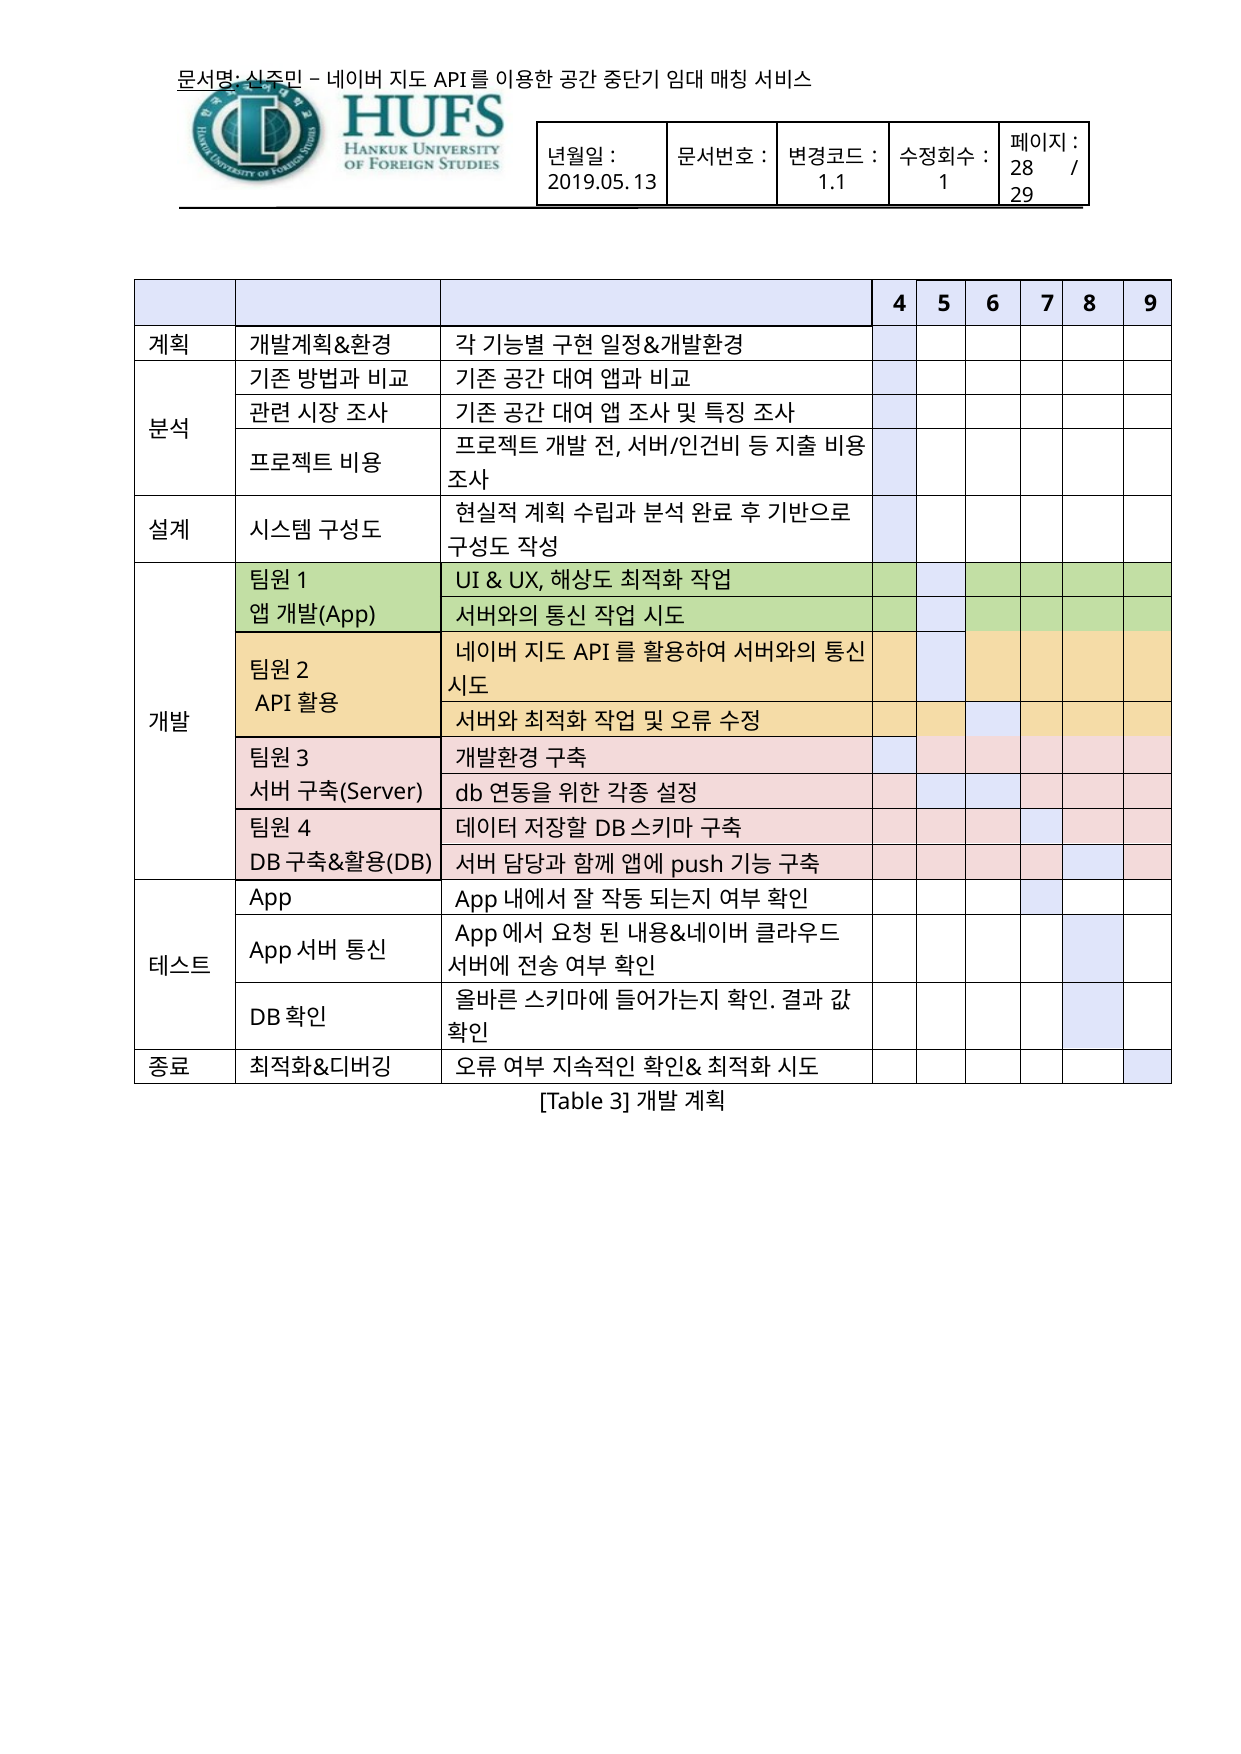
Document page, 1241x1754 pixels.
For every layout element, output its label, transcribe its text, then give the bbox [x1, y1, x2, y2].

table_cell [873, 429, 916, 495]
picture [177, 63, 513, 190]
table_cell [1124, 1050, 1171, 1083]
table_cell [917, 809, 965, 843]
table_cell 오류 여부 지속적인 확인& 최적화 시도 [442, 1050, 872, 1083]
table_cell [1124, 496, 1171, 562]
table_cell 최적화&디버깅 [236, 1050, 441, 1083]
table_cell 4 [873, 280, 916, 325]
table_cell [917, 395, 965, 428]
table_cell App에서 요청 된 내용&네이버 클라우드 서버에 전송 여부 확인 [442, 915, 872, 981]
table_cell [873, 361, 916, 394]
table_header 구분 [135, 280, 235, 325]
table_cell [1021, 496, 1062, 562]
table_cell [1124, 880, 1171, 914]
table_cell [1063, 983, 1123, 1048]
table_cell [917, 597, 965, 631]
table_cell [966, 597, 1020, 631]
table_cell [1063, 845, 1123, 879]
table_cell [1124, 361, 1171, 394]
table_cell 서버와의 통신 작업 시도 [442, 597, 872, 631]
table_cell [1063, 774, 1123, 808]
table_cell db 연동을 위한 각종 설정 [442, 774, 872, 808]
table_cell [1021, 326, 1062, 360]
table_cell [966, 634, 1020, 701]
table_cell [873, 496, 916, 562]
table_cell 종료 [135, 1050, 235, 1083]
table_cell [1124, 702, 1171, 736]
table_cell [917, 361, 965, 394]
table_cell [1021, 429, 1062, 495]
table_cell [1021, 845, 1062, 879]
table_cell [917, 983, 965, 1048]
table_cell [966, 496, 1020, 562]
table_cell [1021, 880, 1062, 914]
table_cell App 내에서 잘 작동 되는지 여부 확인 [442, 880, 872, 914]
table_cell [1063, 326, 1123, 360]
table_cell 5 [917, 281, 965, 325]
table_cell DB확인 [236, 983, 441, 1048]
table_cell [873, 880, 916, 914]
table_cell 팀원3 서버 구축(Server) [236, 738, 440, 808]
table_cell [1124, 983, 1171, 1048]
table_cell [1124, 634, 1171, 701]
table_cell [917, 774, 965, 808]
table_cell [873, 915, 916, 981]
table_cell 팀원2 API 활용 [236, 633, 440, 736]
table_cell 설계 [135, 496, 235, 562]
table_cell 네이버 지도 API 를 활용하여 서버와의 통신 시도 [442, 632, 872, 701]
table_cell 기존 방법과 비교 [236, 361, 440, 394]
table_cell [1021, 774, 1062, 808]
table_cell [966, 702, 1020, 736]
table_cell [966, 1050, 1020, 1083]
table_cell [1124, 429, 1171, 495]
table_cell [873, 737, 916, 773]
table_cell 8 [1063, 281, 1123, 325]
table_cell [966, 845, 1020, 879]
table_cell [1021, 740, 1062, 773]
table_cell [966, 395, 1020, 428]
table_cell [1063, 1050, 1123, 1083]
table_cell 분석 [135, 361, 235, 495]
table_cell [1063, 429, 1123, 495]
table_cell [1021, 809, 1062, 843]
table_cell [966, 563, 1020, 596]
table_cell 개발계획&환경 [236, 327, 440, 360]
table_cell [1021, 395, 1062, 428]
table_cell [1124, 740, 1171, 773]
table_cell [1124, 915, 1171, 981]
table_cell [1021, 915, 1062, 981]
table_cell [1063, 634, 1123, 701]
table_cell [873, 1050, 916, 1083]
table_cell 관련 시장 조사 [236, 395, 440, 428]
table_cell 계획 [135, 326, 235, 360]
table_cell 시스템 구성도 [236, 496, 440, 562]
table_cell [873, 845, 916, 879]
table_cell [873, 702, 916, 736]
table_cell [1124, 395, 1171, 428]
table_cell 개발 [135, 563, 235, 879]
table_cell 현실적 계획 수립과 분석 완료 후 기반으로 구성도 작성 [441, 496, 872, 562]
table_cell 데이터 저장할 DB스키마 구축 [442, 809, 872, 843]
table_cell [917, 1050, 965, 1083]
table_cell [966, 774, 1020, 808]
table_cell [1063, 740, 1123, 773]
table_cell [917, 632, 965, 701]
table_cell [1021, 983, 1062, 1048]
table_cell [1124, 809, 1171, 843]
table_cell 프로젝트 개발 전, 서버/인건비 등 지출 비용 조사 [441, 429, 872, 495]
table_cell [966, 809, 1020, 843]
table_cell [1063, 597, 1123, 631]
table_cell [873, 326, 916, 360]
table_header 세부 구분 [236, 280, 440, 325]
table_cell [917, 563, 965, 596]
table_cell [1021, 702, 1062, 736]
table_cell [1124, 597, 1171, 631]
table_header 추진내용 [441, 280, 871, 325]
table_cell [1124, 774, 1171, 808]
table_cell UI & UX, 해상도 최적화 작업 [442, 563, 872, 596]
table_cell [917, 496, 965, 562]
table_cell 프로젝트 비용 [236, 429, 440, 495]
table_cell [1063, 563, 1123, 596]
table_cell 각 기능별 구현 일정&개발환경 [441, 327, 872, 360]
table_cell [966, 983, 1020, 1048]
table_cell App서버 통신 [236, 915, 441, 981]
table_cell 올바른 스키마에 들어가는지 확인. 결과 값 확인 [442, 983, 872, 1048]
table_cell 7 [1021, 281, 1062, 325]
table_cell 테스트 [135, 880, 235, 1048]
table_cell 6 [966, 281, 1020, 325]
table_cell [1124, 326, 1171, 360]
table_cell [1063, 395, 1123, 428]
table_cell [1124, 845, 1171, 879]
table_cell [1063, 809, 1123, 843]
table_cell [1063, 915, 1123, 981]
table_cell [966, 361, 1020, 394]
table_cell [966, 429, 1020, 495]
table_cell [966, 880, 1020, 914]
table_cell 기존 공간 대여 앱과 비교 [441, 361, 872, 394]
table_cell [873, 597, 916, 631]
table_cell [917, 845, 965, 879]
table_cell [1063, 702, 1123, 736]
table_cell [966, 915, 1020, 981]
table_cell [1063, 361, 1123, 394]
table_cell [917, 915, 965, 981]
table_cell [966, 740, 1020, 773]
table_cell [1021, 634, 1062, 701]
table_cell [873, 983, 916, 1048]
table_cell [1063, 496, 1123, 562]
table_cell [1021, 563, 1062, 596]
table_cell [917, 702, 965, 736]
table_cell 기존 공간 대여 앱 조사 및 특징 조사 [441, 395, 872, 428]
table_cell [917, 740, 965, 773]
table_cell 9 [1124, 281, 1171, 325]
table_cell [873, 395, 916, 428]
table_cell [1021, 1050, 1062, 1083]
table_cell App [236, 881, 441, 914]
table_cell 개발환경 구축 [442, 737, 872, 773]
table_cell [1124, 563, 1171, 596]
text [Table 3] 개발 계획 [177, 1084, 727, 1117]
table_cell 팀원 4 DB구축&활용(DB) [236, 810, 440, 879]
table_cell [917, 326, 965, 360]
table_cell 서버와 최적화 작업 및 오류 수정 [442, 702, 872, 736]
table_cell [917, 429, 965, 495]
table_cell 팀원1 앱 개발(App) [236, 563, 440, 631]
table_cell [873, 809, 916, 843]
table_cell [1021, 361, 1062, 394]
table_cell [873, 632, 916, 701]
table_cell [873, 563, 916, 596]
table_cell [966, 326, 1020, 360]
table_cell [873, 774, 916, 808]
table_cell [1063, 880, 1123, 914]
table_cell [1021, 597, 1062, 631]
table_cell 서버 담당과 함께 앱에 push 기능 구축 [442, 845, 872, 879]
table_cell [917, 880, 965, 914]
